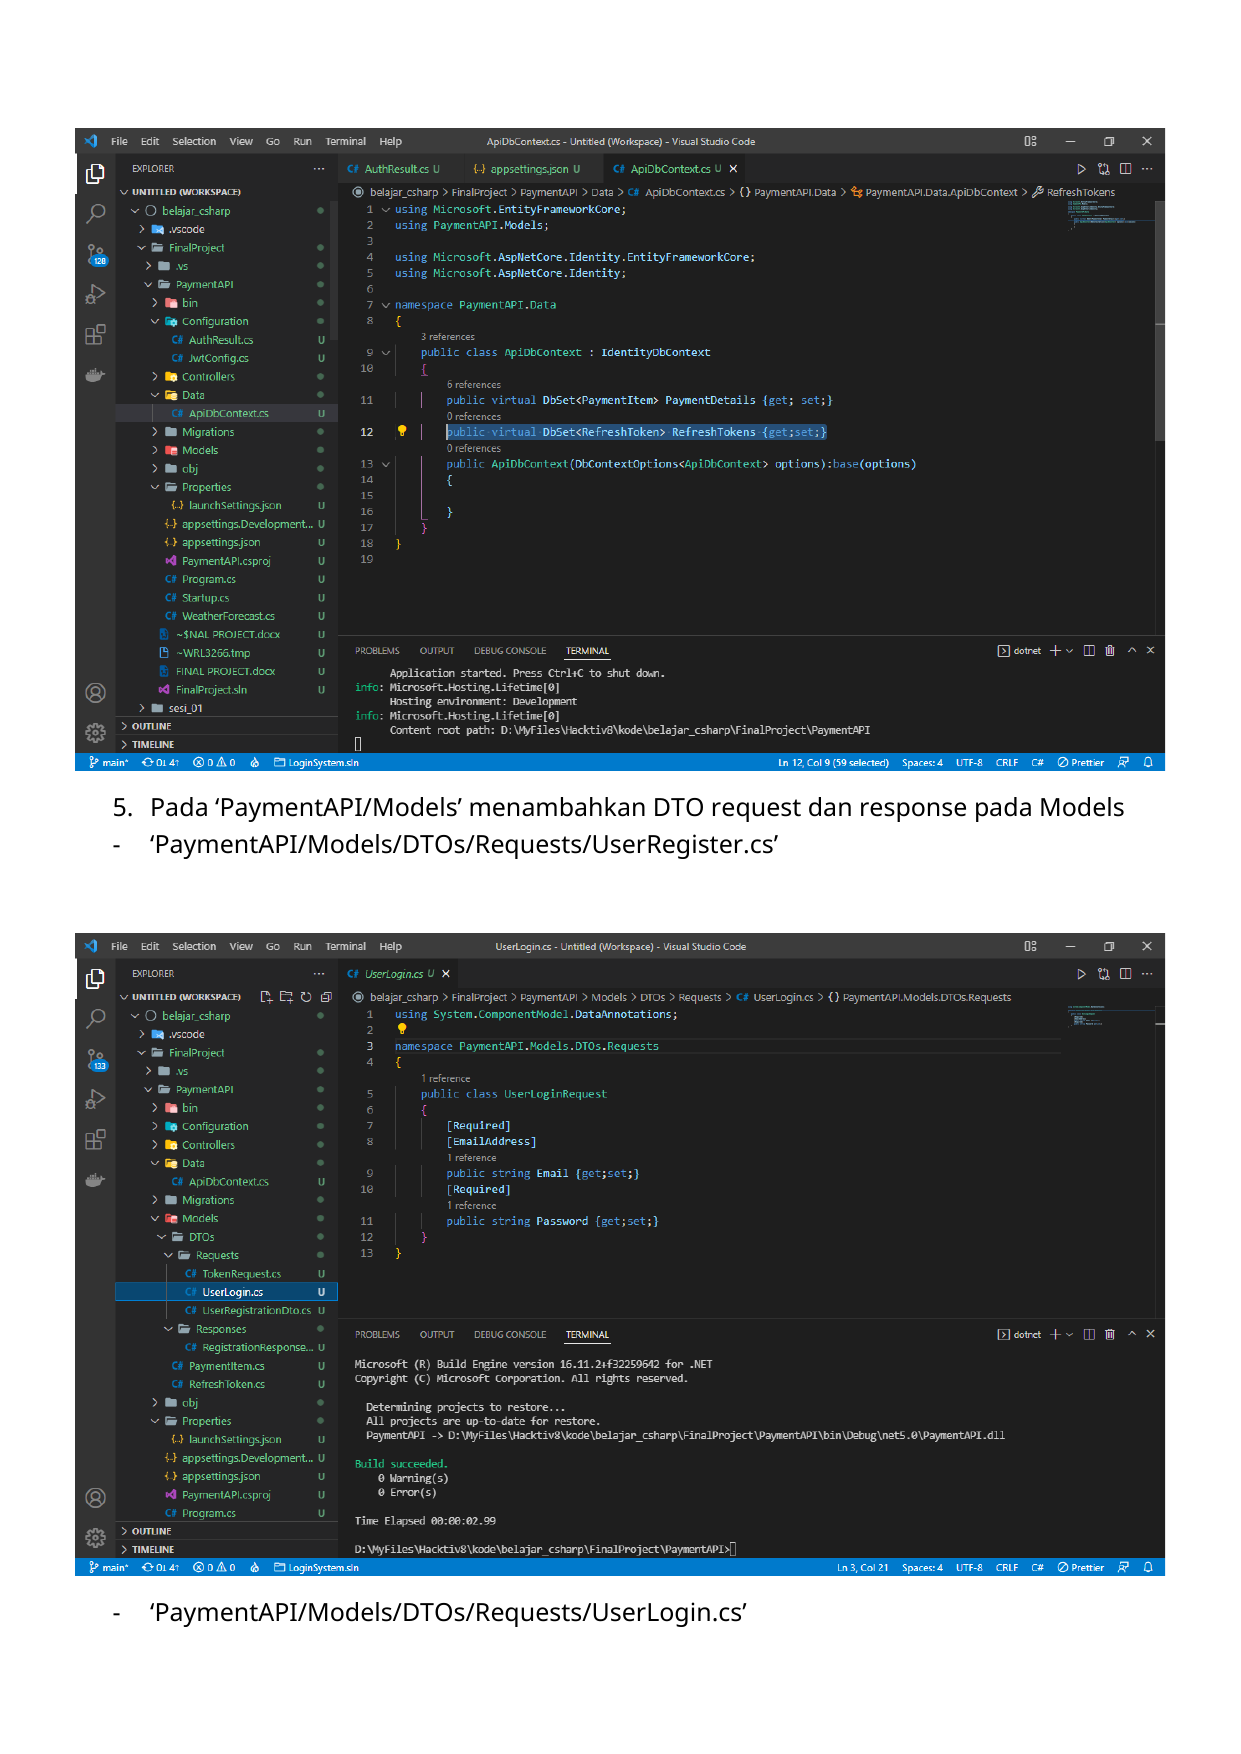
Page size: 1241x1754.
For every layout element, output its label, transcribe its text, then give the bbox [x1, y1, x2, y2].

list ‘PaymentAPI/Models/DTOs/Requests/UserLogin.cs’ [112, 1595, 1165, 1629]
list ‘PaymentAPI/Models/DTOs/Requests/UserRegister.cs’ [112, 827, 1165, 861]
picture [75, 128, 1166, 771]
list Pada ‘PaymentAPI/Models’ menambahkan DTO request dan response pada Models [112, 790, 1165, 824]
picture [75, 933, 1166, 1576]
